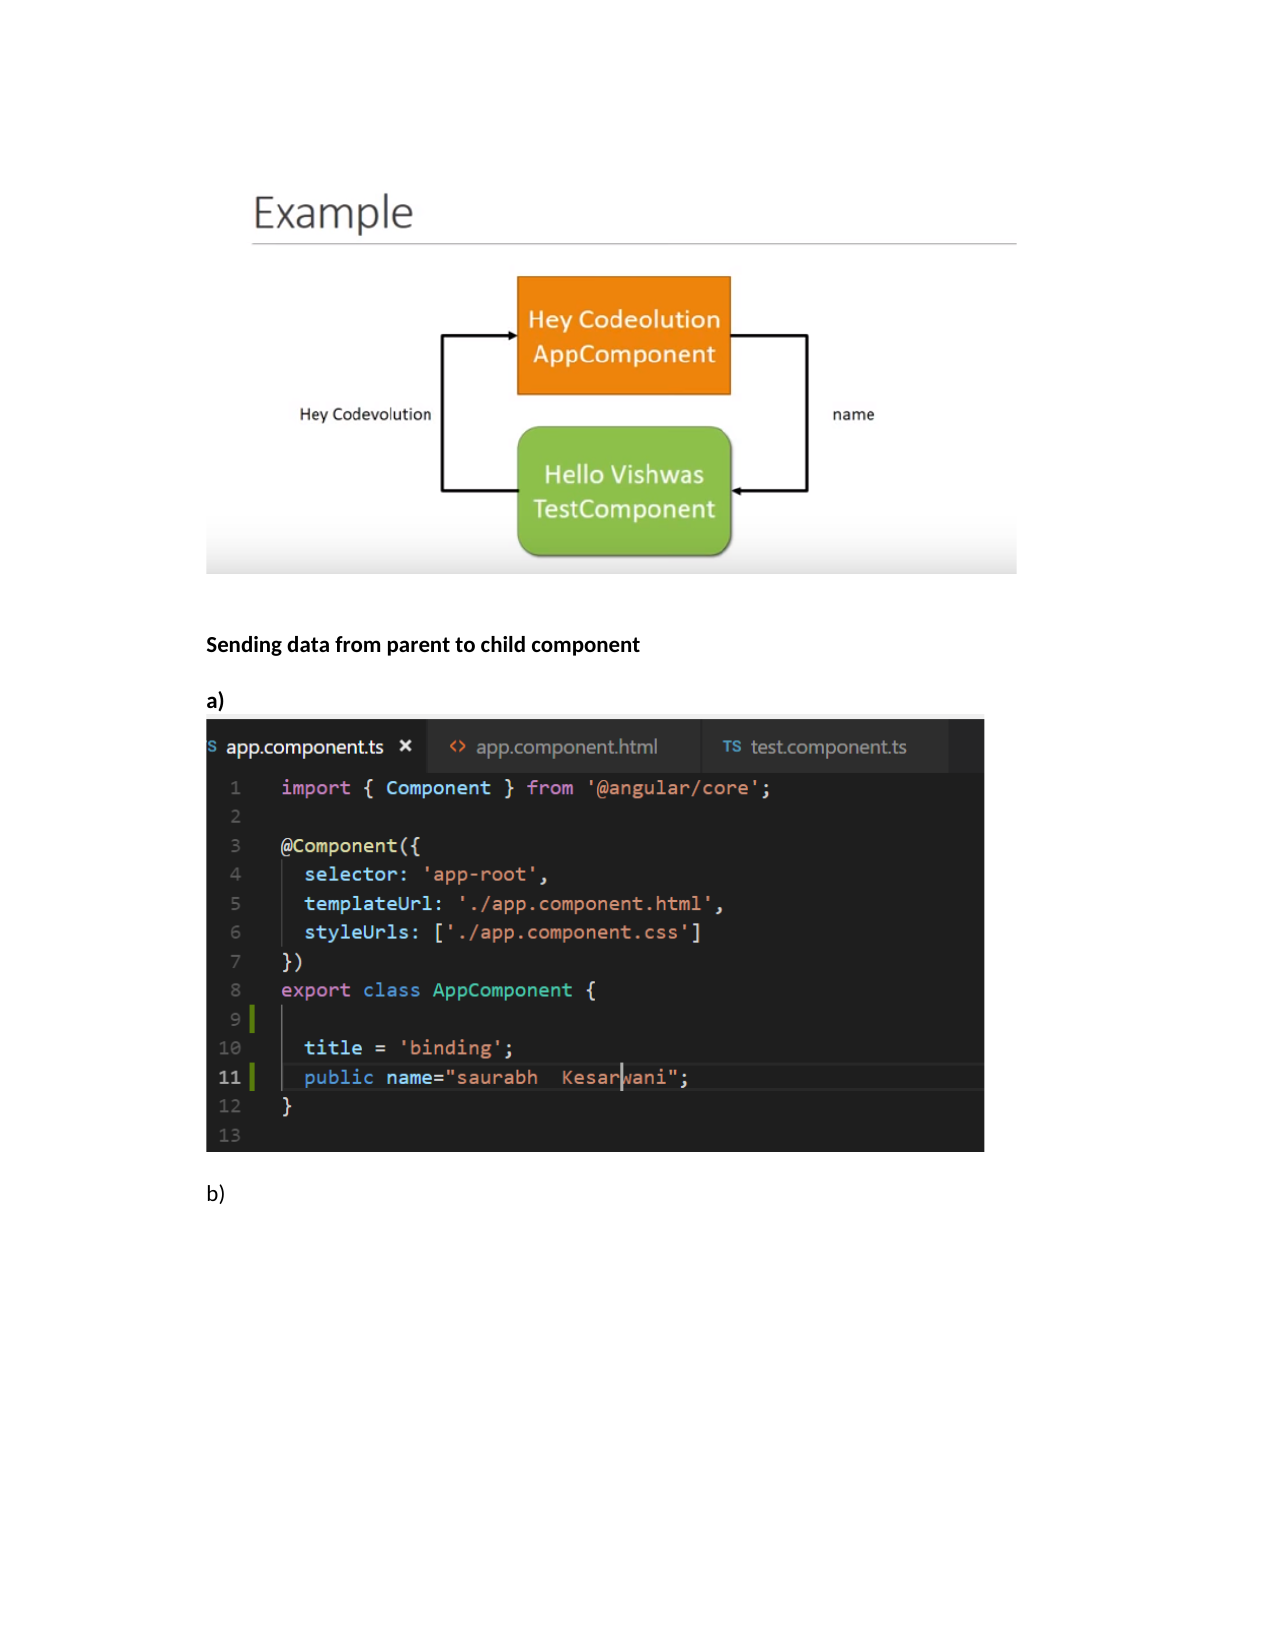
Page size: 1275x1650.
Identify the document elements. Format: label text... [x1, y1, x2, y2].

text Sending data from parent to child component [206, 630, 1125, 658]
text b) [206, 1179, 1125, 1208]
picture [206, 714, 985, 1152]
text a) [206, 686, 1125, 714]
picture [206, 150, 1017, 574]
